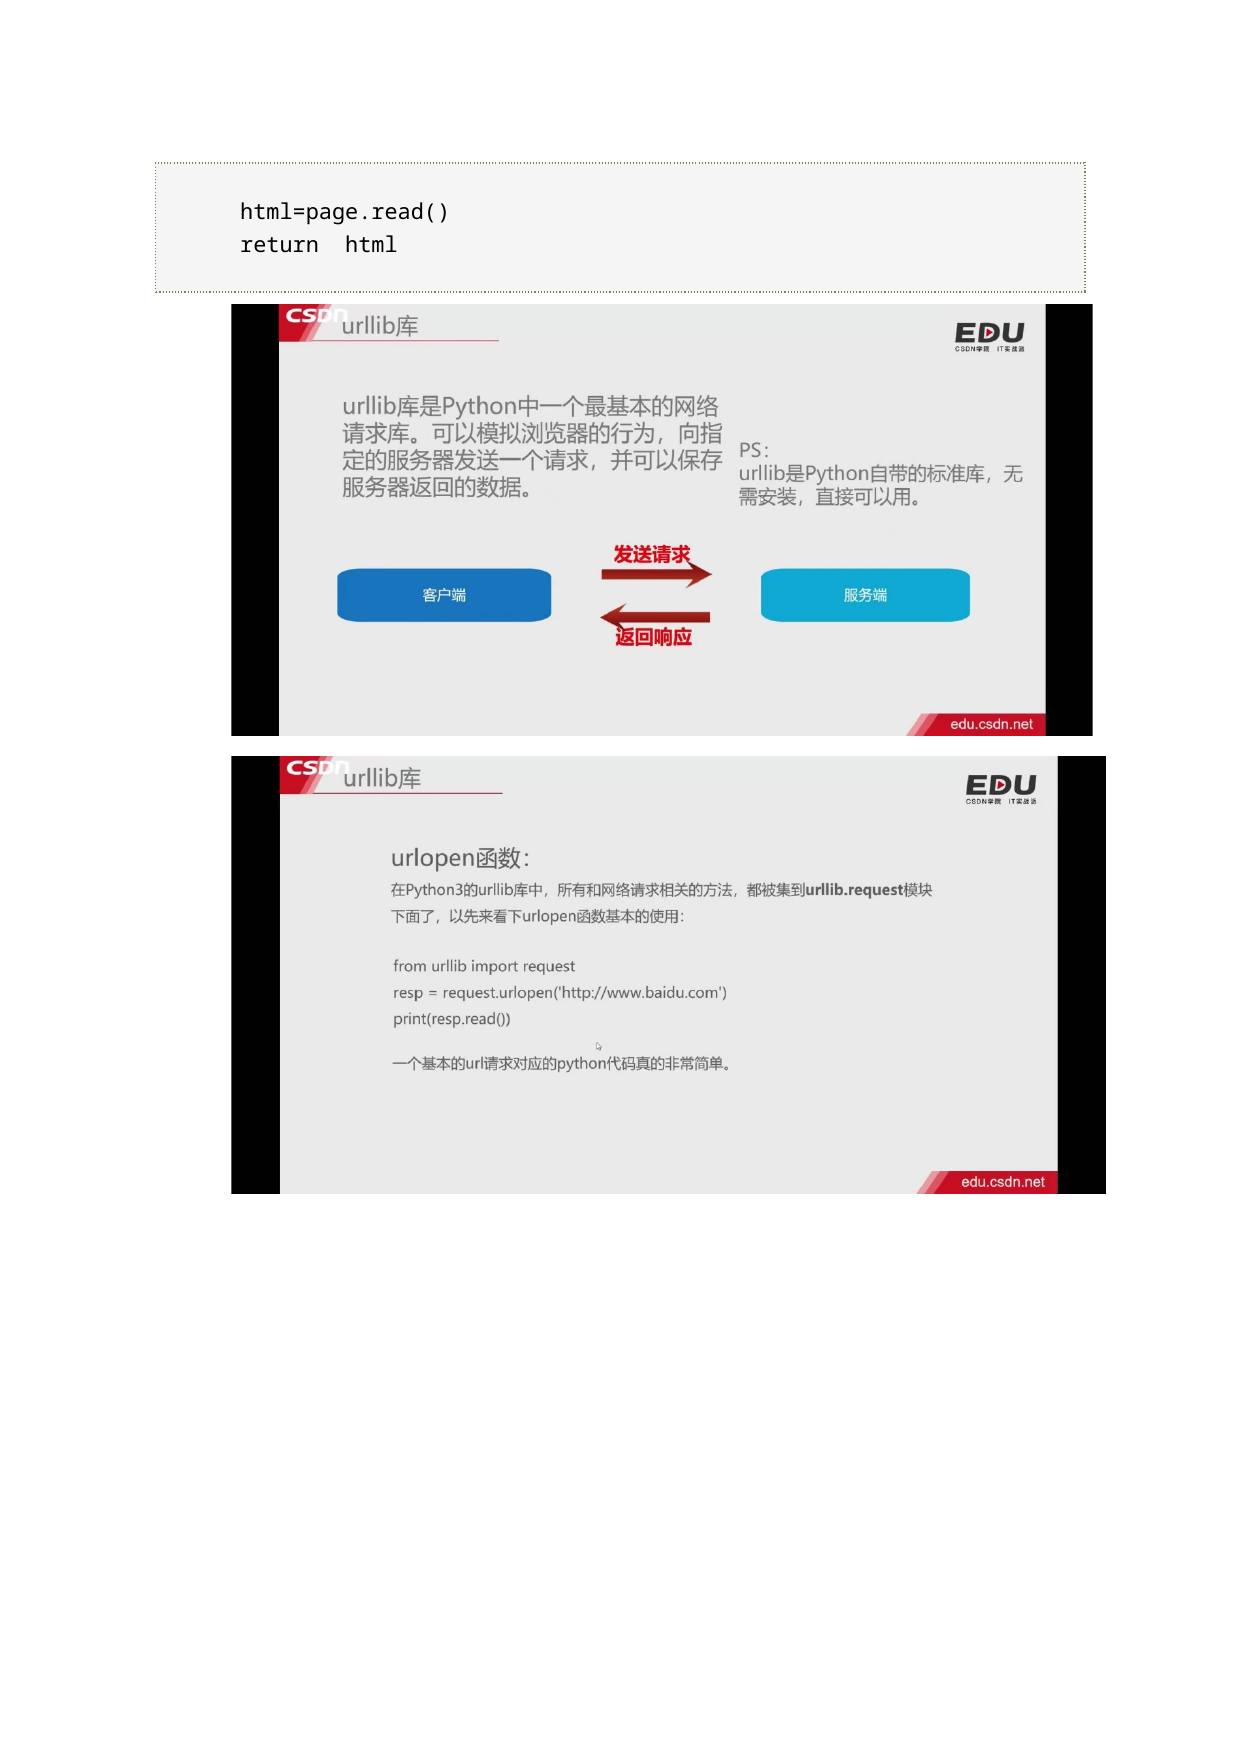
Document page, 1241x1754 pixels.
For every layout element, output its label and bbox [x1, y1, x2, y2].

picture [231, 756, 1106, 1194]
picture [231, 304, 1093, 736]
text [155, 162, 1086, 293]
